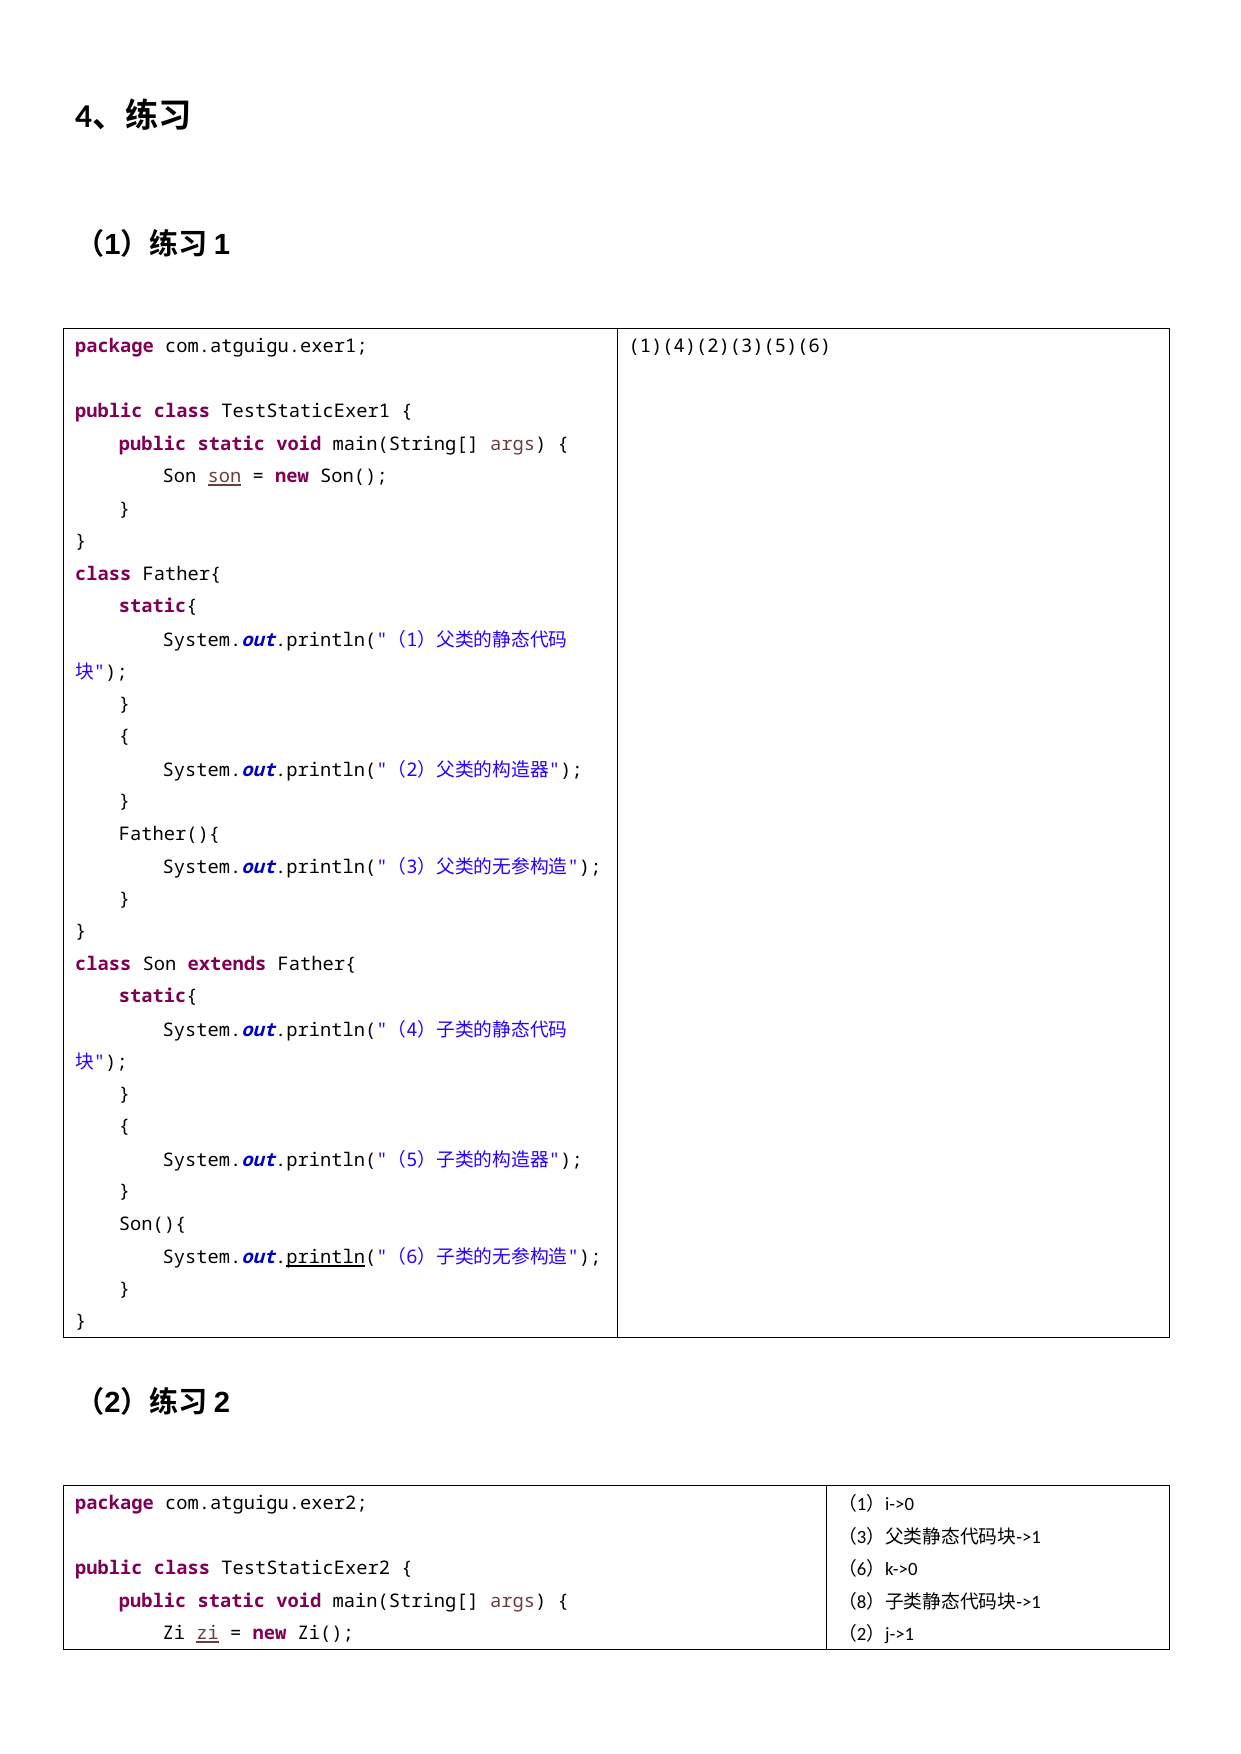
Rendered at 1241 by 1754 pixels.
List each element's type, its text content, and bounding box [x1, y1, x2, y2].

subtitle （1）练习1 [75, 209, 1165, 274]
table_header package com.atguigu.exer1; public class TestStaticExer1 { public static void main(String[] args) { Son son = new Son(); } } class Father{ static{ System.out.println("（1）父类的静态代码块"); } { System.out.println("（2）父类的构造器"); } Father(){ System.out.println("（3）父类的无参构造"); } } class Son extends Father{ static{ System.out.println("（4）子类的静态代码块"); } { System.out.println("（5）子类的构造器"); } Son(){ System.out.println("（6）子类的无参构造"); } } [64, 329, 617, 1337]
table_header (1)(4)(2)(3)(5)(6) [618, 329, 1169, 1337]
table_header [64, 1486, 826, 1649]
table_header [827, 1486, 1169, 1649]
subtitle 4、练习 [75, 81, 1165, 146]
subtitle （2）练习2 [75, 1367, 1165, 1432]
